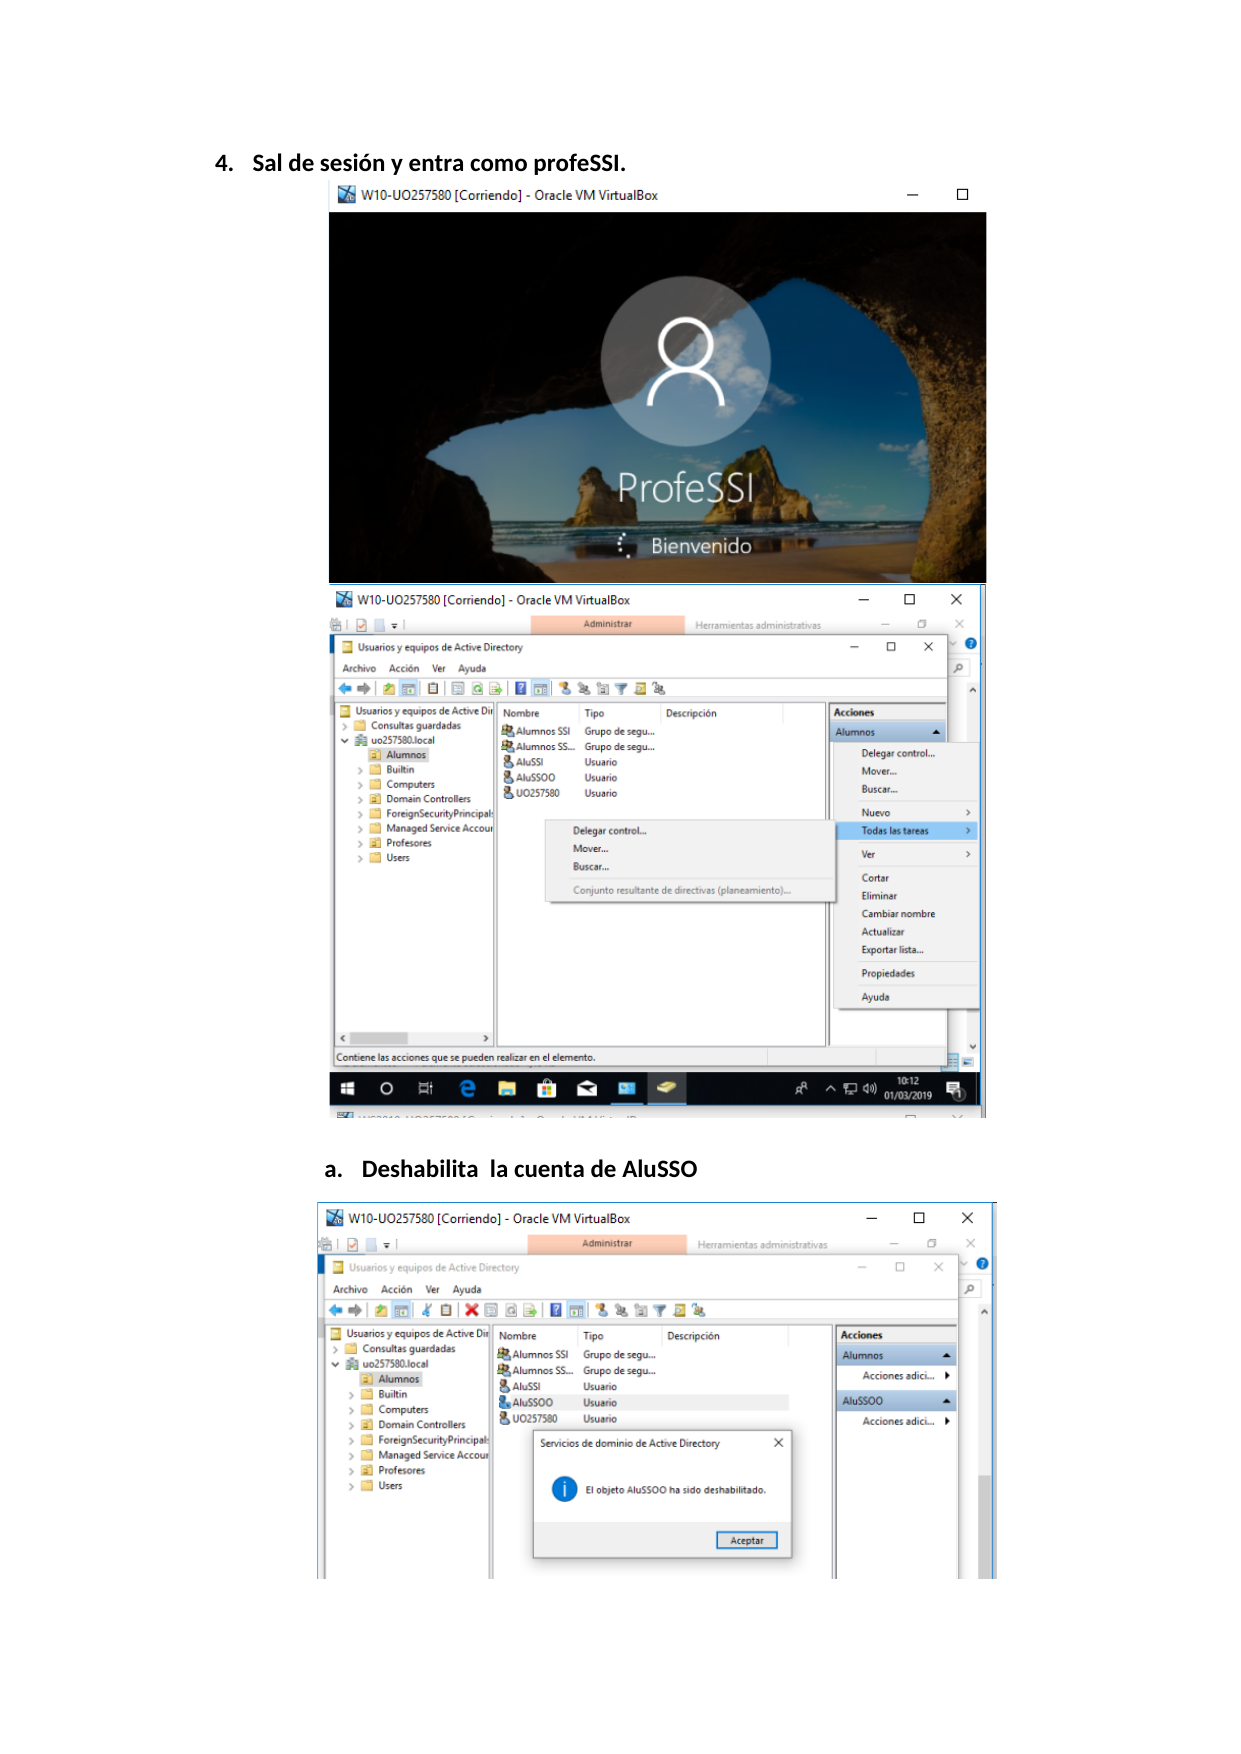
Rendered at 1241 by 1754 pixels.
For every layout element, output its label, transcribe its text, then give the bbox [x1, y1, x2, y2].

list Sal de sesión y entra como profeSSI. [215, 148, 1063, 178]
picture [317, 1202, 997, 1579]
picture [328, 180, 987, 583]
picture [329, 584, 986, 1118]
list Deshabilita la cuenta de AluSSO [324, 1153, 1063, 1183]
